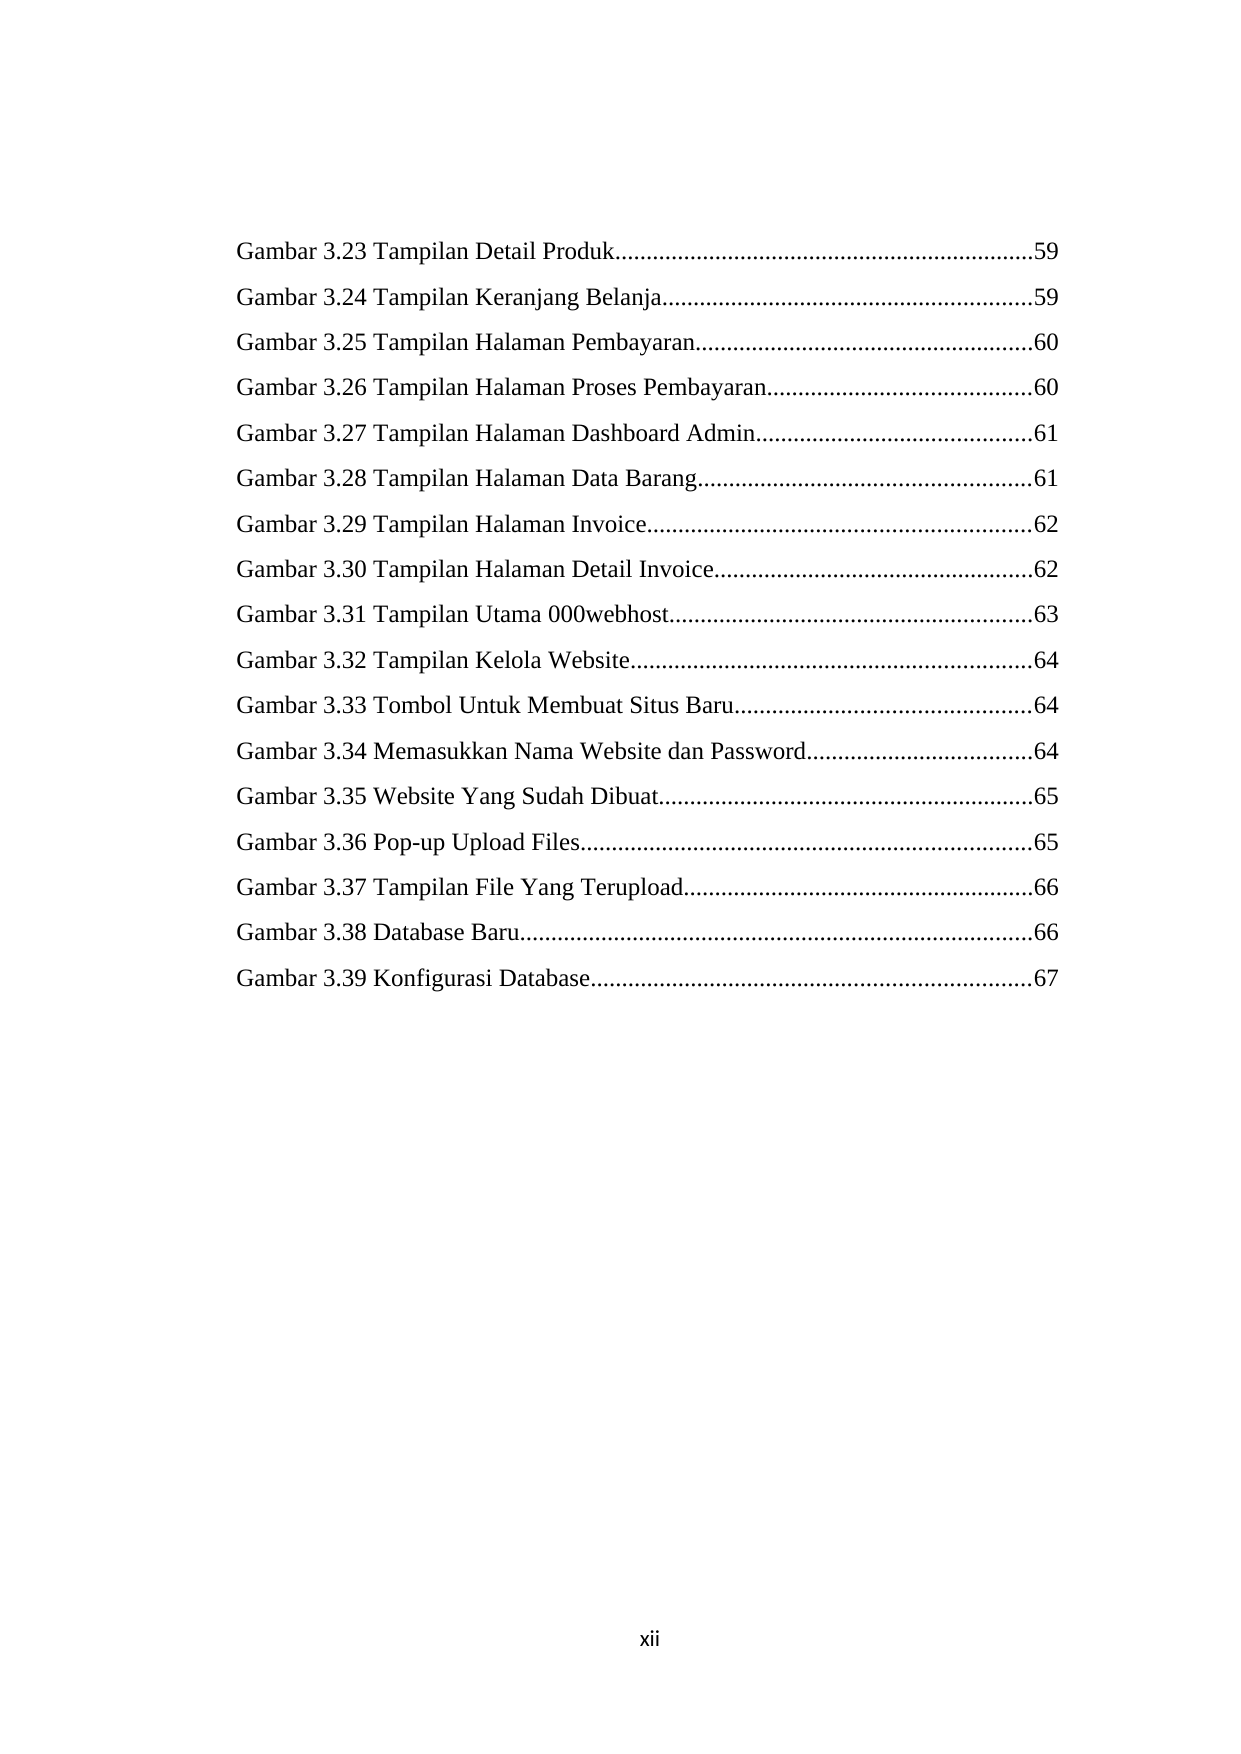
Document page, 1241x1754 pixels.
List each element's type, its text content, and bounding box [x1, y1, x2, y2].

text Gambar 3.23 Tampilan Detail Produk 59 [236, 236, 1063, 265]
text Gambar 3.24 Tampilan Keranjang Belanja 59 [236, 282, 1063, 310]
text Gambar 3.35 Website Yang Sudah Dibuat 65 [236, 781, 1063, 810]
text Gambar 3.36 Pop-up Upload Files 65 [236, 827, 1063, 855]
text Gambar 3.28 Tampilan Halaman Data Barang 61 [236, 463, 1063, 492]
text Gambar 3.30 Tampilan Halaman Detail Invoice 62 [236, 554, 1063, 583]
text Gambar 3.27 Tampilan Halaman Dashboard Admin 61 [236, 418, 1063, 447]
text Gambar 3.37 Tampilan File Yang Terupload 66 [236, 872, 1063, 901]
text Gambar 3.29 Tampilan Halaman Invoice 62 [236, 509, 1063, 537]
text Gambar 3.33 Tombol Untuk Membuat Situs Baru 64 [236, 690, 1063, 719]
text Gambar 3.39 Konfigurasi Database 67 [236, 963, 1063, 992]
text Gambar 3.38 Database Baru 66 [236, 917, 1063, 946]
text Gambar 3.26 Tampilan Halaman Proses Pembayaran 60 [236, 372, 1063, 401]
text Gambar 3.31 Tampilan Utama 000webhost 63 [236, 599, 1063, 628]
text Gambar 3.25 Tampilan Halaman Pembayaran 60 [236, 327, 1063, 356]
text Gambar 3.32 Tampilan Kelola Website 64 [236, 645, 1063, 674]
text Gambar 3.34 Memasukkan Nama Website dan Password 64 [236, 736, 1063, 764]
